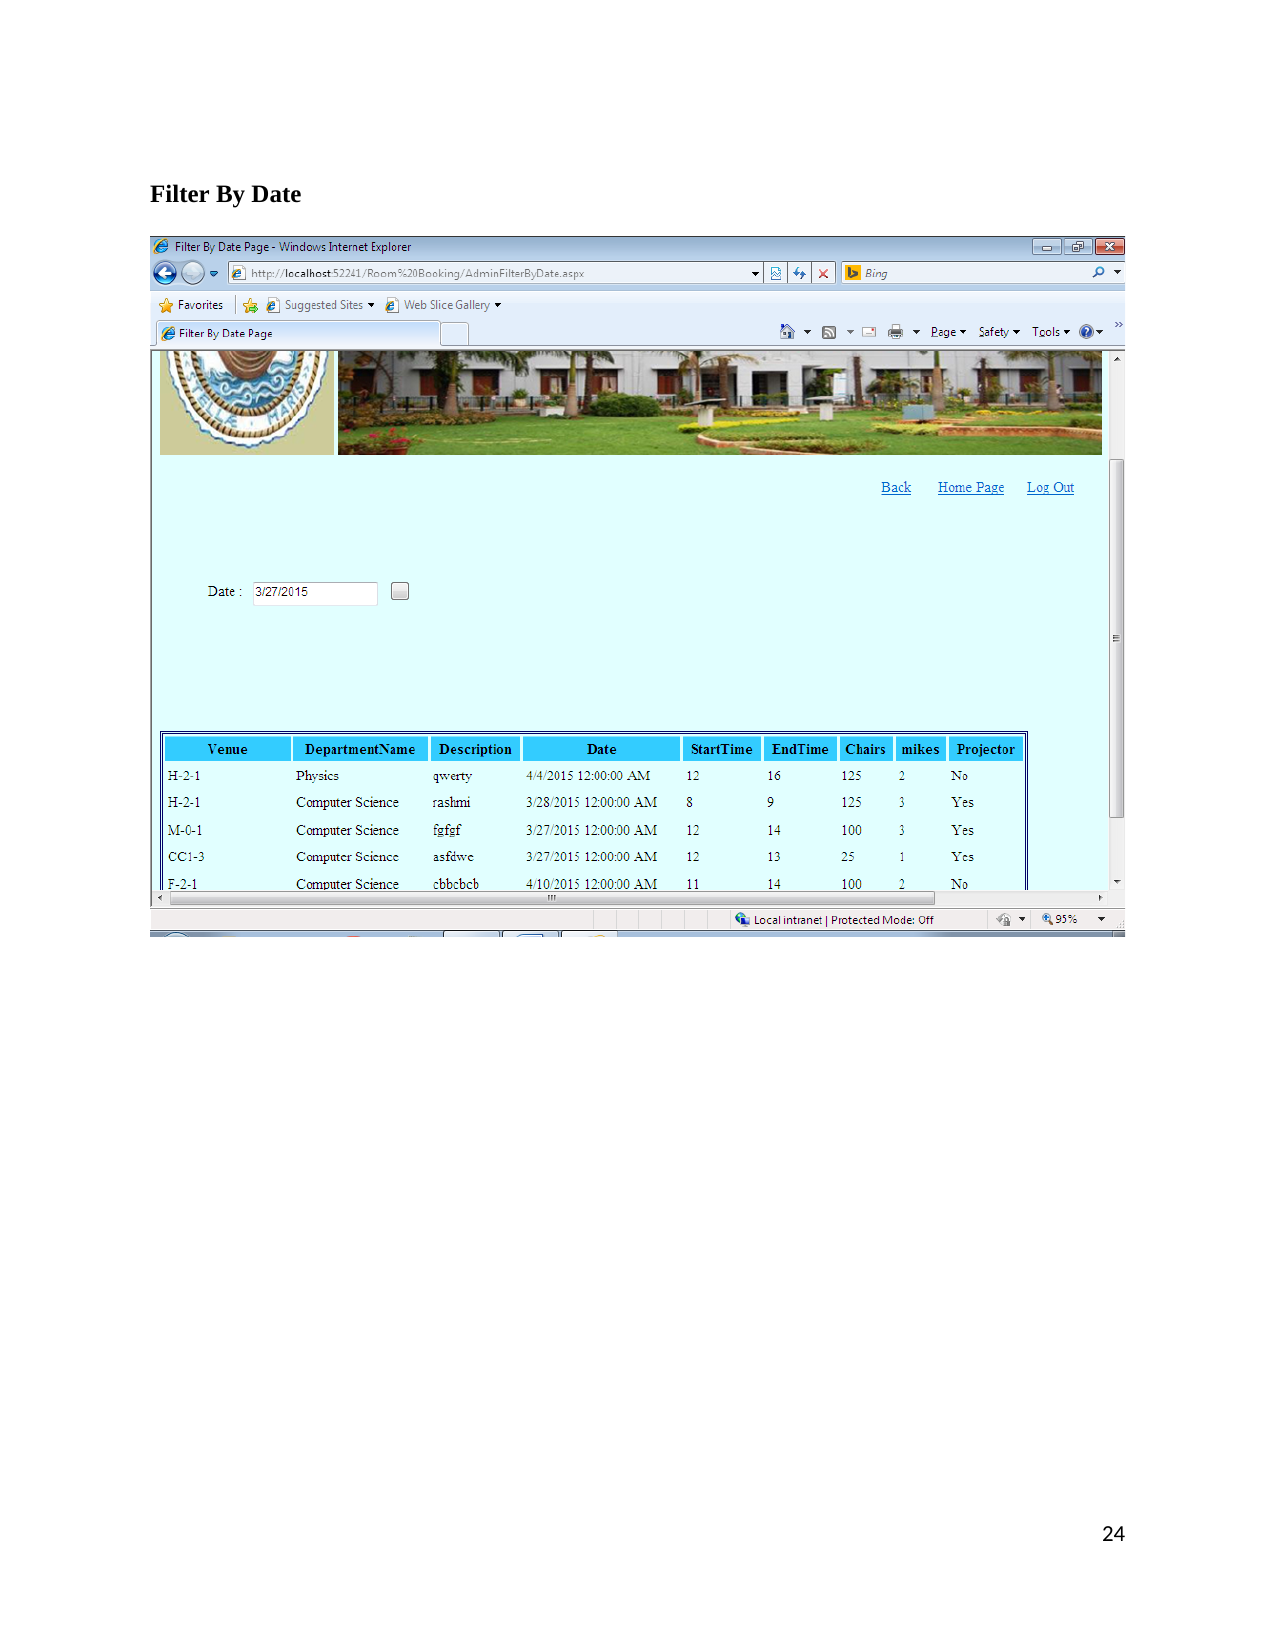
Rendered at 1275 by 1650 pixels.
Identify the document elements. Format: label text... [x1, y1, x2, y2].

text Filter By Date [150, 179, 1125, 207]
picture [150, 236, 1125, 937]
